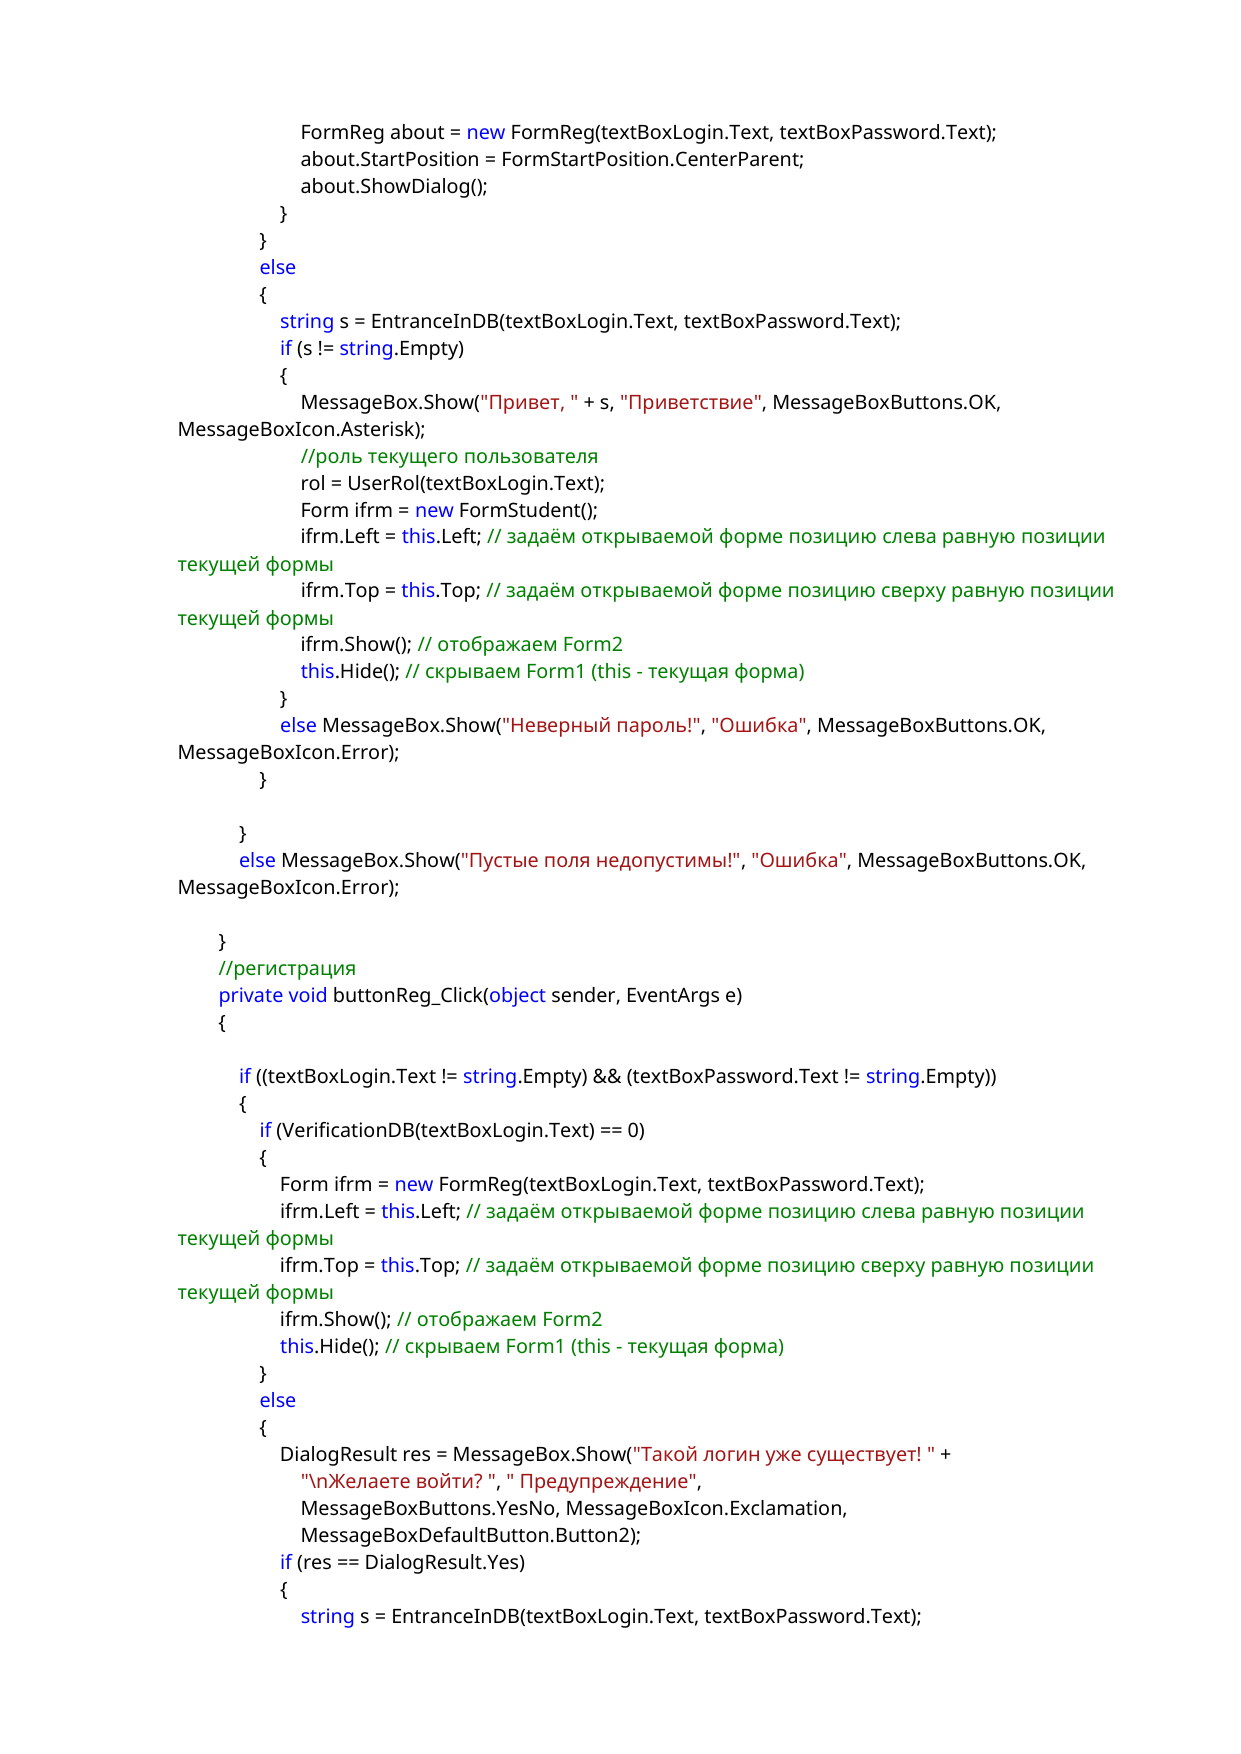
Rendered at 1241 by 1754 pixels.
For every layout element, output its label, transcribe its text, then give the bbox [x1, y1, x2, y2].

text ifrm.Left = this.Left; // задаём открываемой форме позицию слева равную позиции текущей формы [177, 1197, 1152, 1251]
text } [177, 927, 1152, 954]
text if (VerificationDB(textBoxLogin.Text) == 0) [177, 1116, 1152, 1143]
text if (s != string.Empty) [177, 334, 1152, 361]
text { [177, 361, 1152, 388]
text ifrm.Top = this.Top; // задаём открываемой форме позицию сверху равную позиции текущей формы [177, 577, 1152, 631]
text ifrm.Show(); // отображаем Form2 [177, 1305, 1152, 1332]
text rol = UserRol(textBoxLogin.Text); [177, 469, 1152, 496]
text about.StartPosition = FormStartPosition.CenterParent; [177, 145, 1152, 172]
text } [177, 685, 1152, 712]
text { [177, 1575, 1152, 1602]
text else [177, 253, 1152, 280]
text MessageBoxDefaultButton.Button2); [177, 1521, 1152, 1548]
text else MessageBox.Show("Пустые поля недопустимы!", "Ошибка", MessageBoxButtons.OK, MessageBoxIcon.Error); [177, 847, 1152, 901]
text { [177, 1143, 1152, 1170]
text Form ifrm = new FormReg(textBoxLogin.Text, textBoxPassword.Text); [177, 1170, 1152, 1197]
text } [177, 1359, 1152, 1386]
text else [177, 1386, 1152, 1413]
text } [177, 226, 1152, 253]
text ifrm.Top = this.Top; // задаём открываемой форме позицию сверху равную позиции текущей формы [177, 1251, 1152, 1305]
text ifrm.Left = this.Left; // задаём открываемой форме позицию слева равную позиции текущей формы [177, 523, 1152, 577]
text { [177, 280, 1152, 307]
text about.ShowDialog(); [177, 172, 1152, 199]
text Form ifrm = new FormStudent(); [177, 496, 1152, 523]
text } [177, 766, 1152, 793]
text if ((textBoxLogin.Text != string.Empty) && (textBoxPassword.Text != string.Empty)) [177, 1062, 1152, 1089]
text { [177, 1089, 1152, 1116]
text MessageBoxButtons.YesNo, MessageBoxIcon.Exclamation, [177, 1494, 1152, 1521]
text //роль текущего пользователя [177, 442, 1152, 469]
text DialogResult res = MessageBox.Show("Такой логин уже существует! " + [177, 1440, 1152, 1467]
text { [177, 1008, 1152, 1035]
text private void buttonReg_Click(object sender, EventArgs e) [177, 981, 1152, 1008]
text { [177, 1413, 1152, 1440]
text else MessageBox.Show("Неверный пароль!", "Ошибка", MessageBoxButtons.OK, MessageBoxIcon.Error); [177, 712, 1152, 766]
text this.Hide(); // скрываем Form1 (this - текущая форма) [177, 658, 1152, 685]
text if (res == DialogResult.Yes) [177, 1548, 1152, 1575]
text string s = EntranceInDB(textBoxLogin.Text, textBoxPassword.Text); [177, 307, 1152, 334]
text FormReg about = new FormReg(textBoxLogin.Text, textBoxPassword.Text); [177, 118, 1152, 145]
text this.Hide(); // скрываем Form1 (this - текущая форма) [177, 1332, 1152, 1359]
text } [177, 819, 1152, 847]
text //регистрация [177, 954, 1152, 981]
text } [177, 199, 1152, 226]
text "\nЖелаете войти? ", " Предупреждение", [177, 1467, 1152, 1494]
text string s = EntranceInDB(textBoxLogin.Text, textBoxPassword.Text); [177, 1602, 1152, 1629]
text ifrm.Show(); // отображаем Form2 [177, 631, 1152, 658]
text MessageBox.Show("Привет, " + s, "Приветствие", MessageBoxButtons.OK, MessageBoxIcon.Asterisk); [177, 388, 1152, 442]
